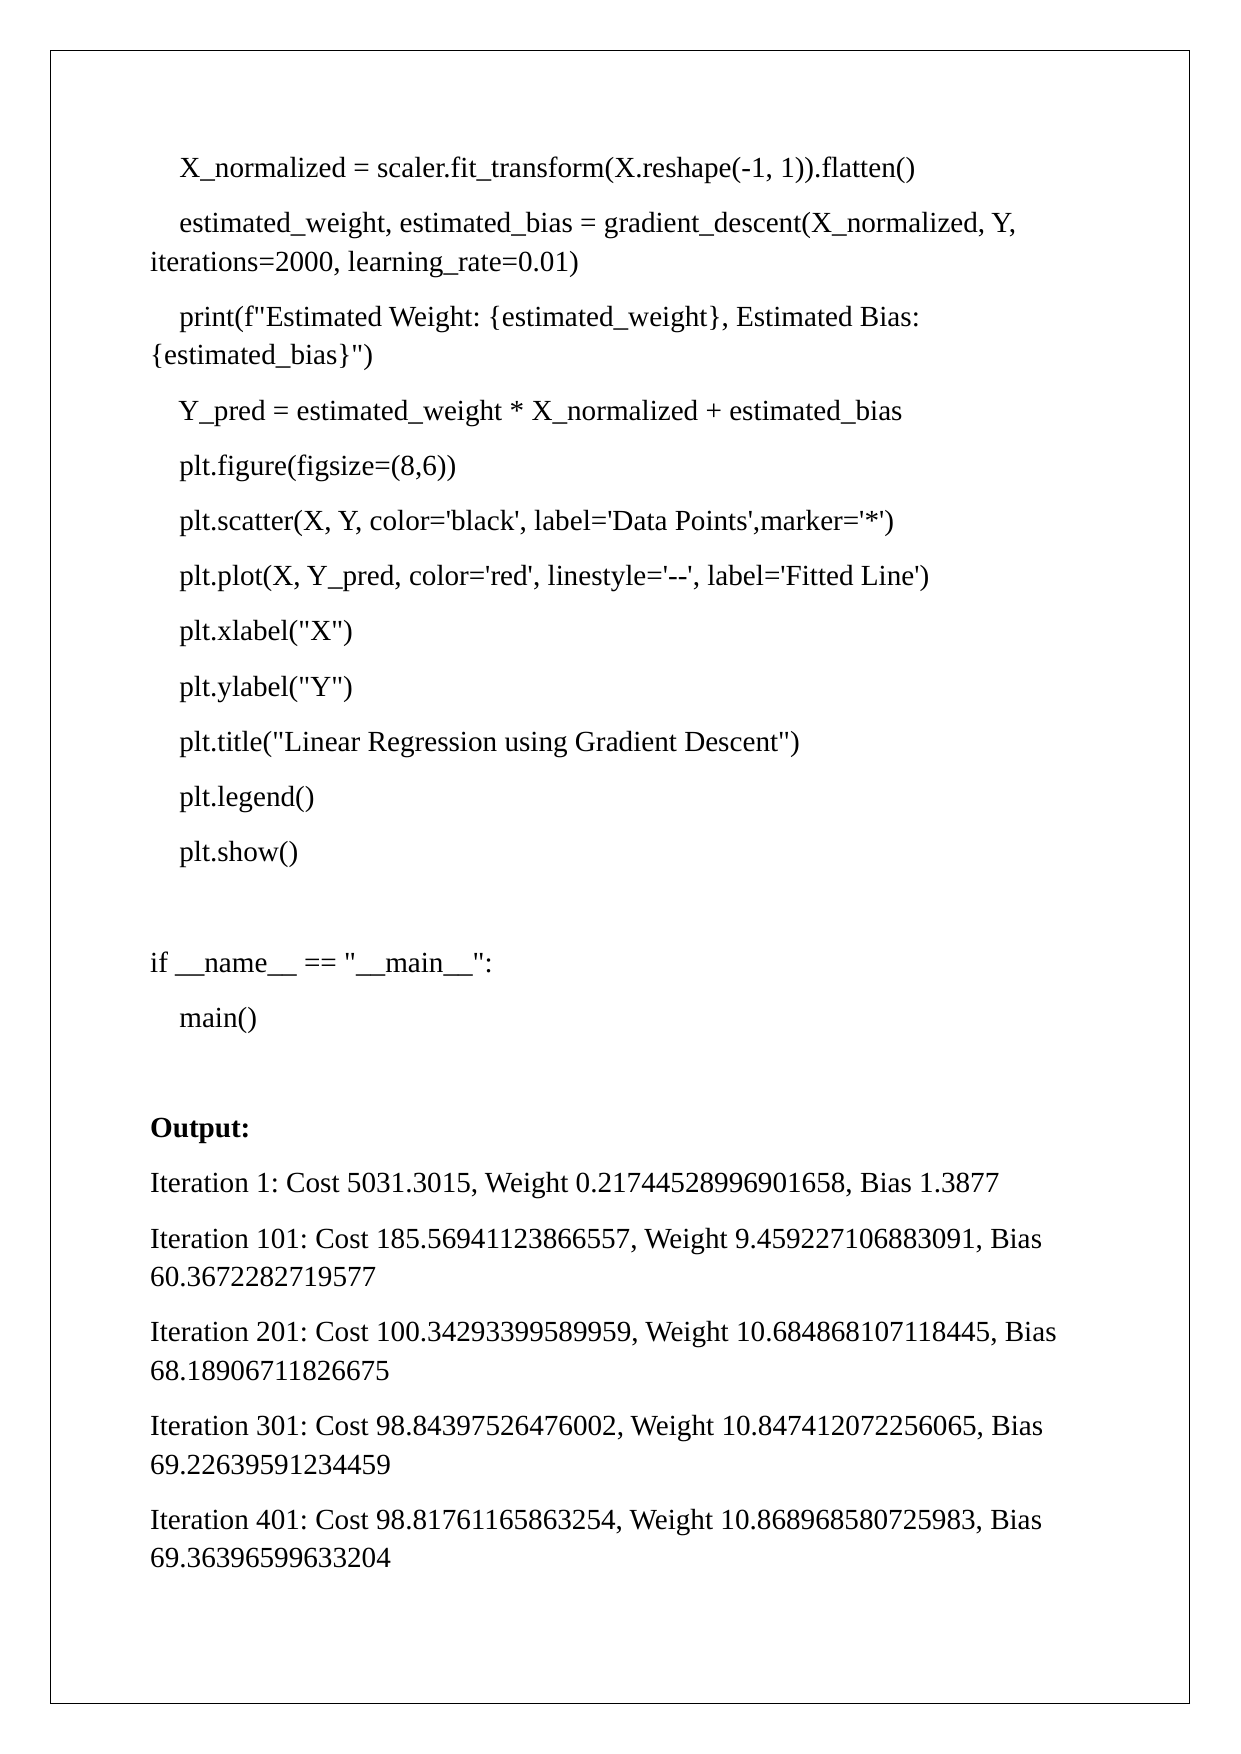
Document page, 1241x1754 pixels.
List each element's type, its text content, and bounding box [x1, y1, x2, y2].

text Output: [150, 1110, 1090, 1144]
text plt.xlabel("X") [150, 613, 1090, 647]
text print(f"Estimated Weight: {estimated_weight}, Estimated Bias: {estimated_bias}") [150, 299, 1090, 371]
text plt.legend() [150, 779, 1090, 813]
text Iteration 301: Cost 98.84397526476002, Weight 10.847412072256065, Bias 69.22639591234459 [150, 1408, 1090, 1480]
text Y_pred = estimated_weight * X_normalized + estimated_bias [150, 393, 1090, 426]
text estimated_weight, estimated_bias = gradient_descent(X_normalized, Y, iterations=2000, learning_rate=0.01) [150, 205, 1090, 277]
text Iteration 201: Cost 100.34293399589959, Weight 10.684868107118445, Bias 68.18906711826675 [150, 1314, 1090, 1387]
text plt.scatter(X, Y, color='black', label='Data Points',marker='*') [150, 503, 1090, 537]
text plt.ylabel("Y") [150, 669, 1090, 702]
text Iteration 401: Cost 98.81761165863254, Weight 10.868968580725983, Bias 69.36396599633204 [150, 1502, 1090, 1574]
text Iteration 1: Cost 5031.3015, Weight 0.21744528996901658, Bias 1.3877 [150, 1166, 1090, 1199]
text main() [150, 1000, 1090, 1033]
text plt.plot(X, Y_pred, color='red', linestyle='--', label='Fitted Line') [150, 558, 1090, 592]
text Iteration 101: Cost 185.56941123866557, Weight 9.459227106883091, Bias 60.3672282719577 [150, 1221, 1090, 1293]
text if __name__ == "__main__": [150, 945, 1090, 978]
text X_normalized = scaler.fit_transform(X.reshape(-1, 1)).flatten() [150, 150, 1090, 183]
text plt.show() [150, 834, 1090, 868]
text plt.title("Linear Regression using Gradient Descent") [150, 724, 1090, 757]
text plt.figure(figsize=(8,6)) [150, 448, 1090, 481]
